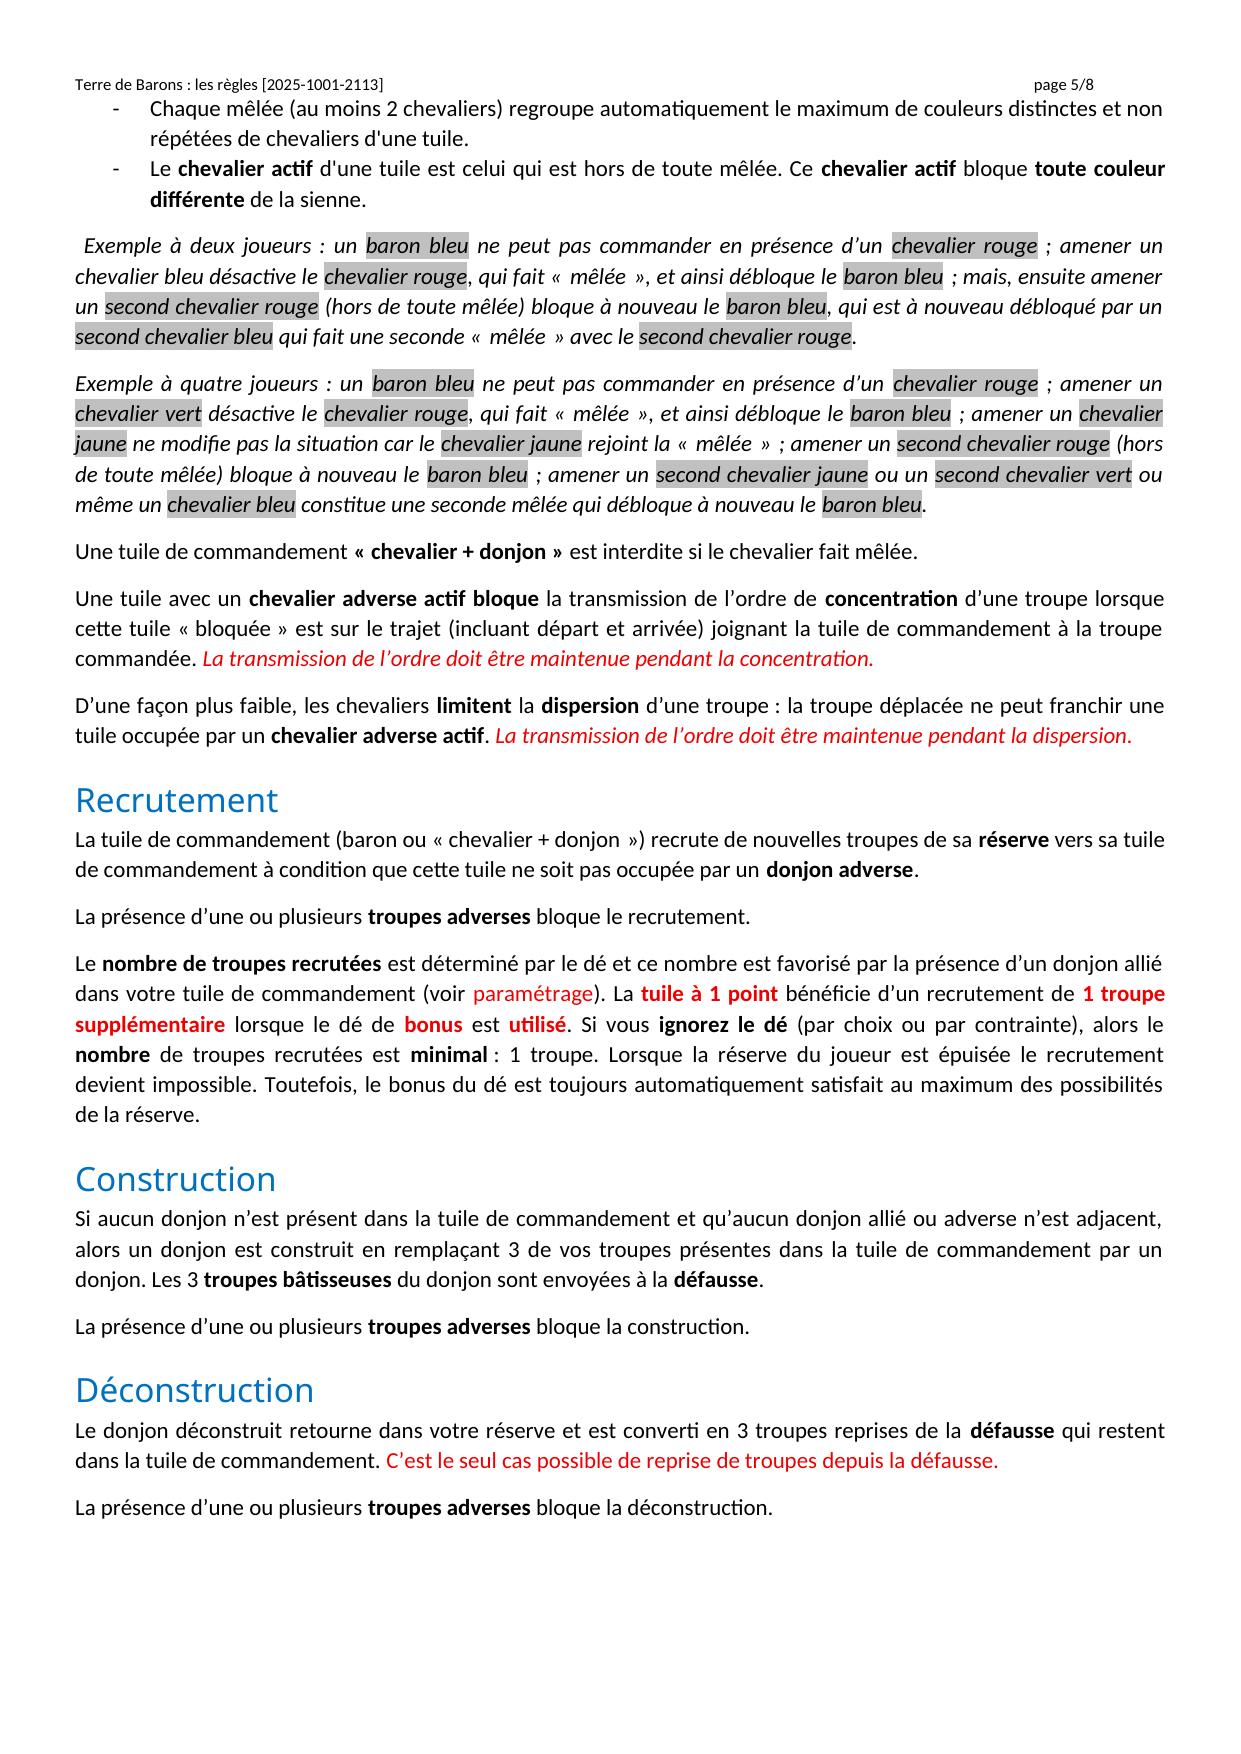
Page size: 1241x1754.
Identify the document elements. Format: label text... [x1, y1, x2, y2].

text Le nombre de troupes recrutées est déterminé par le dé et ce nombre est favorisé par la présence d’un donjon allié dans votre tuile de commandement (voir paramétrage). La tuile à 1 point bénéficie d’un recrutement de 1 troupe supplémentaire lorsque le dé de bonus est utilisé. Si vous ignorez le dé (par choix ou par contrainte), alors le nombre de troupes recrutées est minimal : 1 troupe. Lorsque la réserve du joueur est épuisée le recrutement devient impossible. Toutefois, le bonus du dé est toujours automatiquement satisfait au maximum des possibilités de la réserve. [75, 949, 1165, 1128]
subtitle Construction [75, 1156, 1165, 1201]
text Exemple à deux joueurs : un baron bleu ne peut pas commander en présence d’un chevalier rouge ; amener un chevalier bleu désactive le chevalier rouge, qui fait « mêlée », et ainsi débloque le baron bleu ; mais, ensuite amener un second chevalier rouge (hors de toute mêlée) bloque à nouveau le baron bleu, qui est à nouveau débloqué par un second chevalier bleu qui fait une seconde « mêlée » avec le second chevalier rouge. [75, 232, 1165, 350]
subtitle Recrutement [75, 776, 1165, 822]
subtitle Déconstruction [75, 1367, 1165, 1412]
text D’une façon plus faible, les chevaliers limitent la dispersion d’une troupe : la troupe déplacée ne peut franchir une tuile occupée par un chevalier adverse actif. La transmission de l’ordre doit être maintenue pendant la dispersion. [75, 691, 1165, 749]
text Une tuile de commandement « chevalier + donjon » est interdite si le chevalier fait mêlée. [75, 537, 1165, 565]
text La tuile de commandement (baron ou « chevalier + donjon ») recrute de nouvelles troupes de sa réserve vers sa tuile de commandement à condition que cette tuile ne soit pas occupée par un donjon adverse. [75, 825, 1165, 883]
list Chaque mêlée (au moins 2 chevaliers) regroupe automatiquement le maximum de couleurs distinctes et non répétées de chevaliers d'une tuile. [112, 94, 1165, 152]
text Exemple à quatre joueurs : un baron bleu ne peut pas commander en présence d’un chevalier rouge ; amener un chevalier vert désactive le chevalier rouge, qui fait « mêlée », et ainsi débloque le baron bleu ; amener un chevalier jaune ne modifie pas la situation car le chevalier jaune rejoint la « mêlée » ; amener un second chevalier rouge (hors de toute mêlée) bloque à nouveau le baron bleu ; amener un second chevalier jaune ou un second chevalier vert ou même un chevalier bleu constitue une seconde mêlée qui débloque à nouveau le baron bleu. [75, 369, 1165, 518]
text La présence d’une ou plusieurs troupes adverses bloque le recrutement. [75, 902, 1165, 930]
text La présence d’une ou plusieurs troupes adverses bloque la déconstruction. [75, 1493, 1165, 1521]
text La présence d’une ou plusieurs troupes adverses bloque la construction. [75, 1312, 1165, 1340]
text Le donjon déconstruit retourne dans votre réserve et est converti en 3 troupes reprises de la défausse qui restent dans la tuile de commandement. C’est le seul cas possible de reprise de troupes depuis la défausse. [75, 1416, 1165, 1474]
text Si aucun donjon n’est présent dans la tuile de commandement et qu’aucun donjon allié ou adverse n’est adjacent, alors un donjon est construit en remplaçant 3 de vos troupes présentes dans la tuile de commandement par un donjon. Les 3 troupes bâtisseuses du donjon sont envoyées à la défausse. [75, 1204, 1165, 1293]
list Le chevalier actif d'une tuile est celui qui est hors de toute mêlée. Ce chevalier actif bloque toute couleur différente de la sienne. [112, 154, 1165, 213]
text Une tuile avec un chevalier adverse actif bloque la transmission de l’ordre de concentration d’une troupe lorsque cette tuile « bloquée » est sur le trajet (incluant départ et arrivée) joignant la tuile de commandement à la troupe commandée. La transmission de l’ordre doit être maintenue pendant la concentration. [75, 584, 1165, 672]
